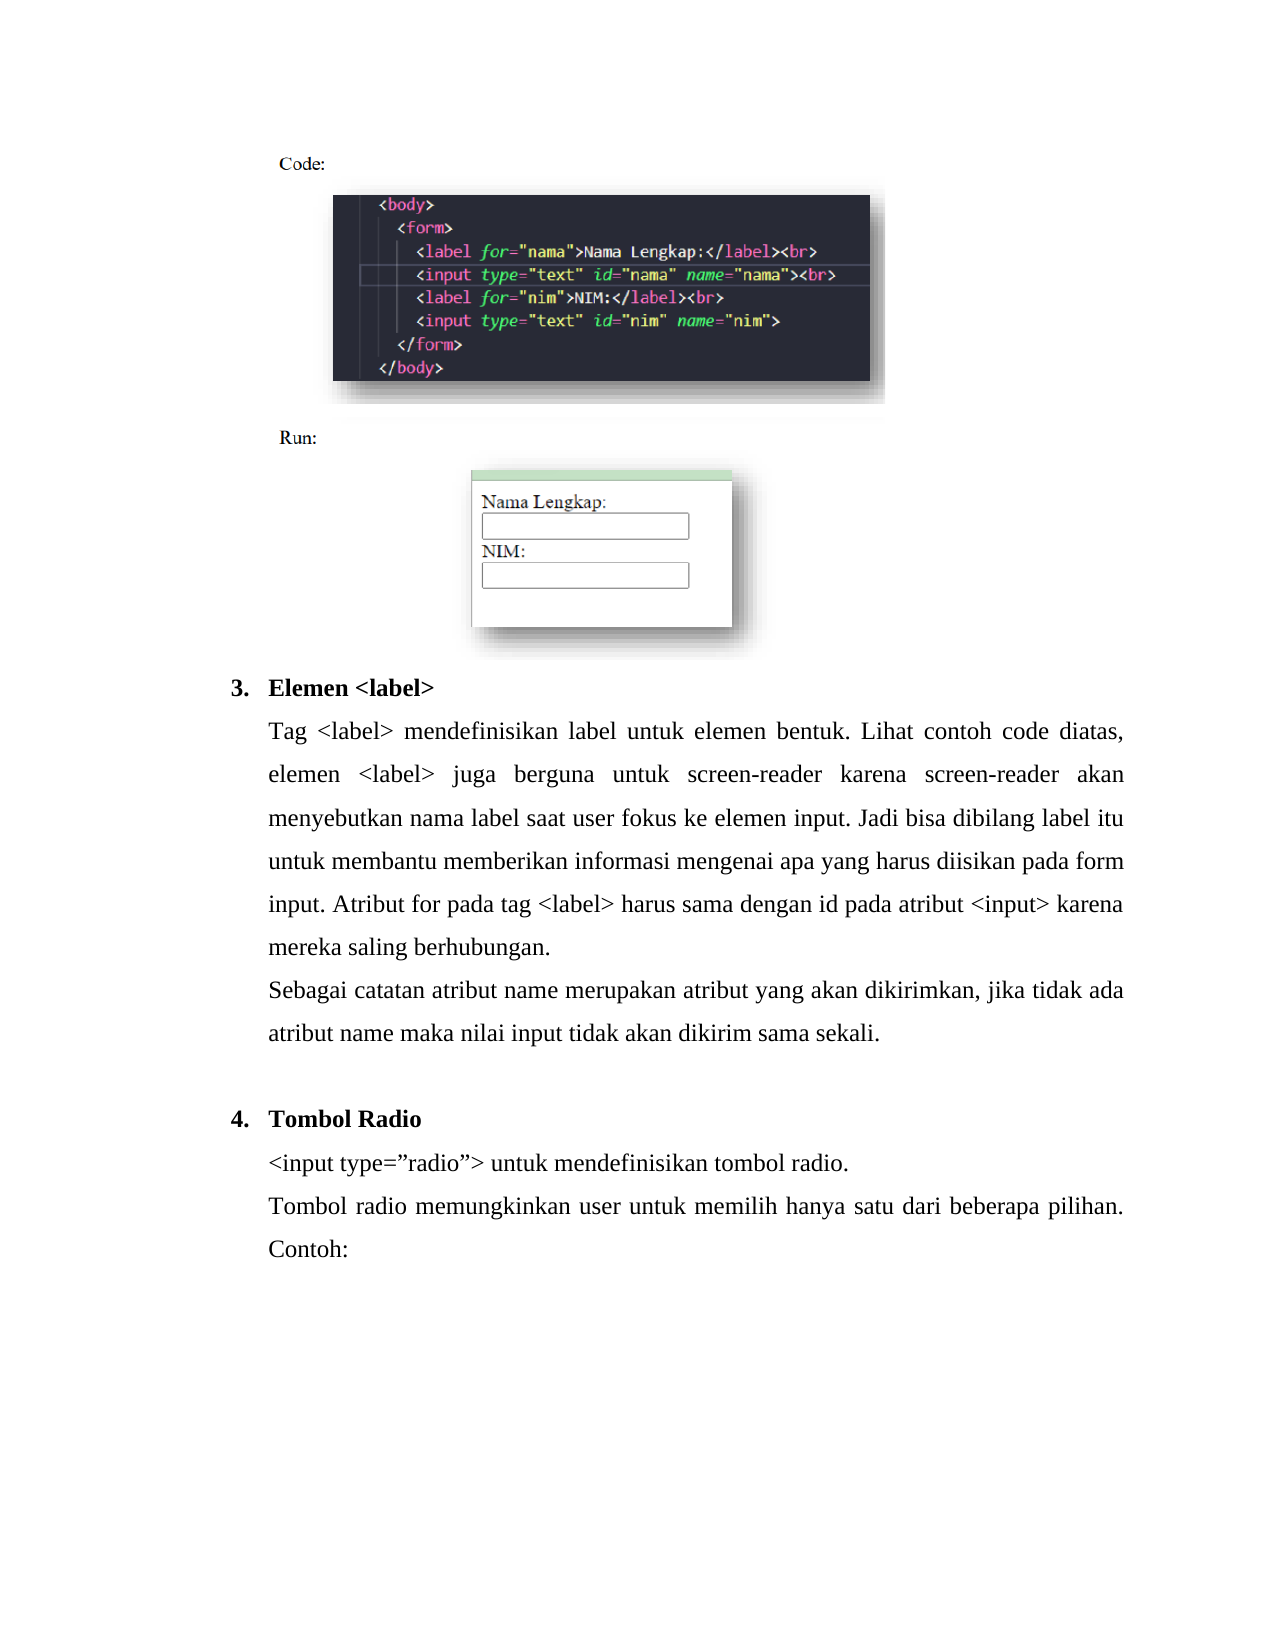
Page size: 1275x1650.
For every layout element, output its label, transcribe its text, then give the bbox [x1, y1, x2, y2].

list Tombol radio memungkinkan user untuk memilih hanya satu dari beberapa pilihan. Contoh: [268, 1191, 1125, 1263]
list Tombol Radio [231, 1104, 1125, 1133]
list Elemen <label> [231, 673, 1125, 702]
picture [268, 150, 886, 404]
list <input type=”radio”> untuk mendefinisikan tombol radio. [268, 1148, 1125, 1176]
list Sebagai catatan atribut name merupakan atribut yang akan dikirimkan, jika tidak ada atribut name maka nilai input tidak akan dikirim sama sekali. [268, 975, 1125, 1047]
list Tag <label> mendefinisikan label untuk elemen bentuk. Lihat contoh code diatas, elemen <label> juga berguna untuk screen-reader karena screen-reader akan menyebutkan nama label saat user fokus ke elemen input. Jadi bisa dibilang label itu untuk membantu memberikan informasi mengenai apa yang harus diisikan pada form input. Atribut for pada tag <label> harus sama dengan id pada atribut <input> karena mereka saling berhubungan. [268, 716, 1125, 961]
picture [268, 417, 886, 660]
